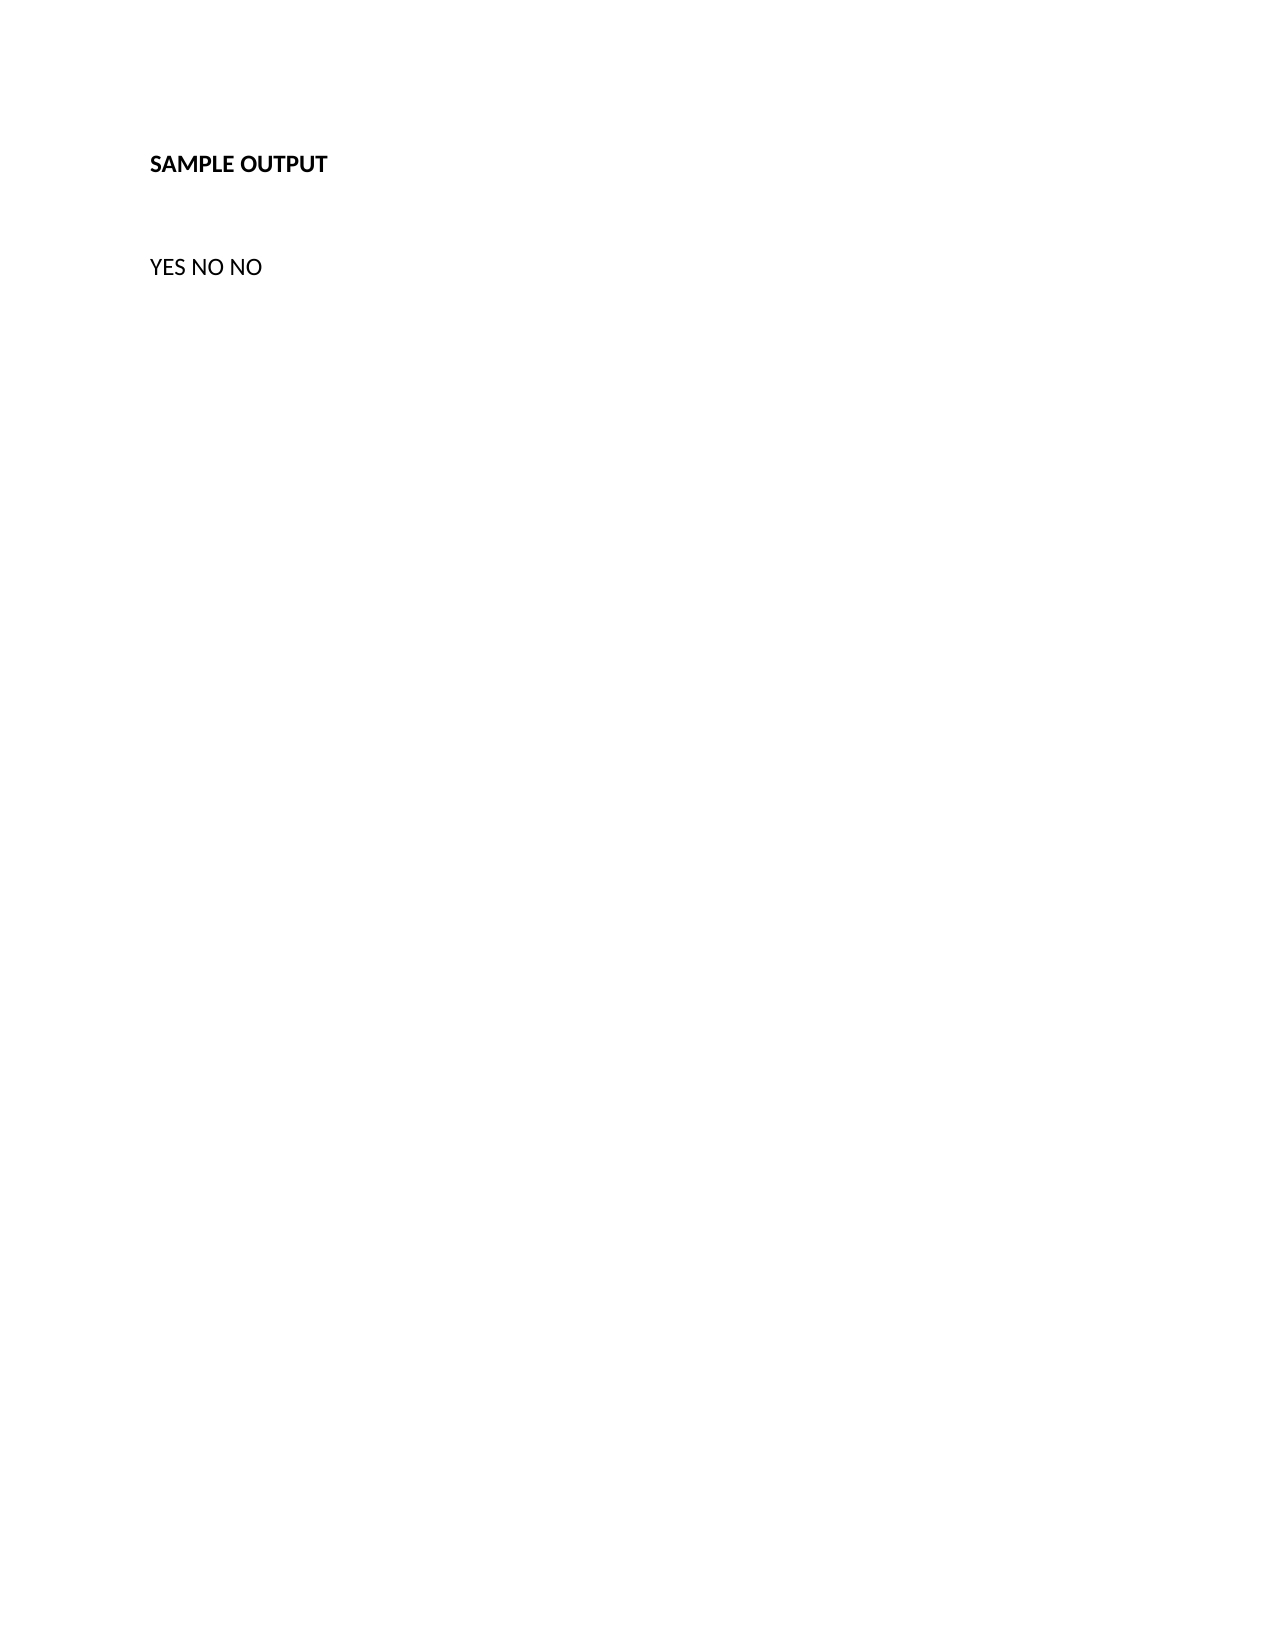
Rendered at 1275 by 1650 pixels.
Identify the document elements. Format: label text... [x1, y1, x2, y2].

text SAMPLE OUTPUT [150, 148, 1162, 178]
text YES NO NO [150, 251, 1162, 282]
